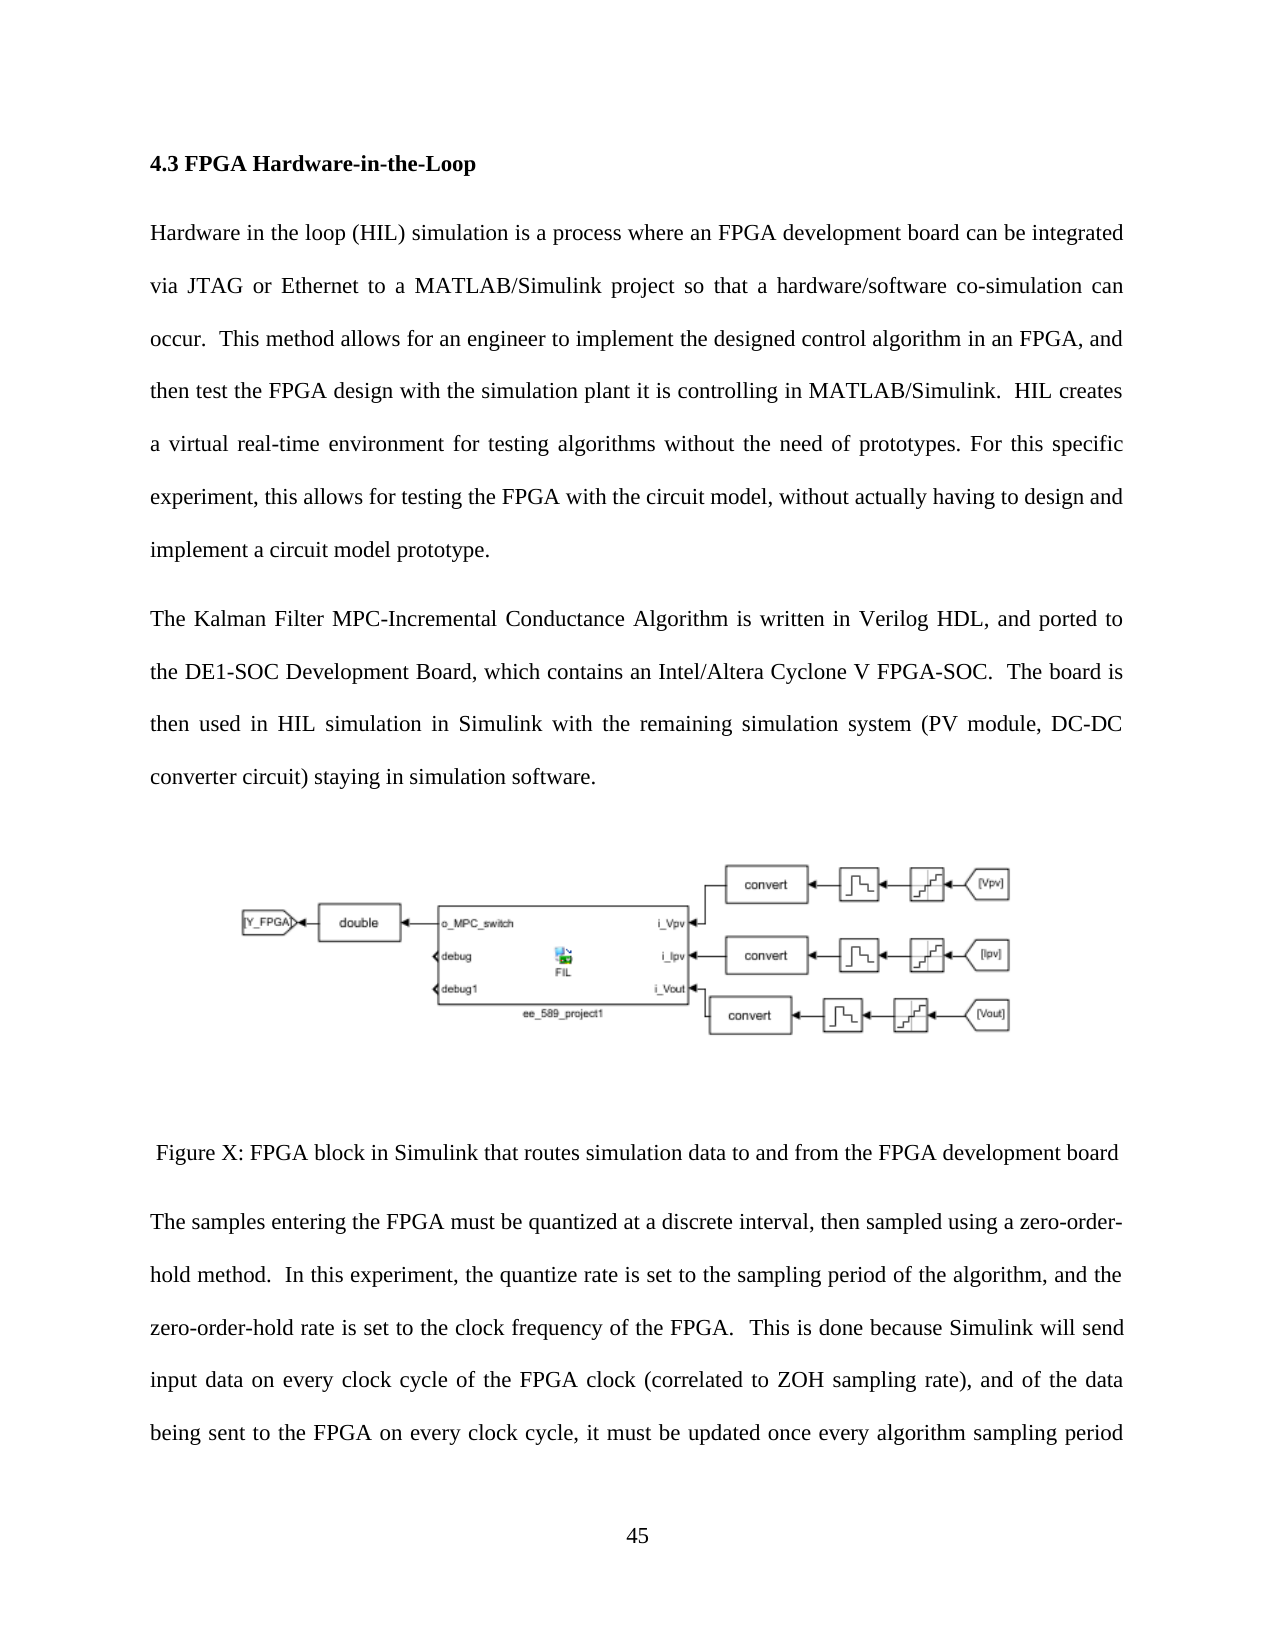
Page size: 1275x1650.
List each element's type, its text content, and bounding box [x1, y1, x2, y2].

text Hardware in the loop (HIL) simulation is a process where an FPGA development board can be integrated via JTAG or Ethernet to a MATLAB/Simulink project so that a hardware/software co-simulation can occur. This method allows for an engineer to implement the designed control algorithm in an FPGA, and then test the FPGA design with the simulation plant it is controlling in MATLAB/Simulink. HIL creates a virtual real-time environment for testing algorithms without the need of prototypes. For this specific experiment, this allows for testing the FPGA with the circuit model, without actually having to design and implement a circuit model prototype. [150, 219, 1125, 562]
text 4.3 FPGA Hardware-in-the-Loop [150, 150, 1125, 176]
text The Kalman Filter MPC-Incremental Conductance Algorithm is written in Verilog HDL, and ported to the DE1-SOC Development Board, which contains an Intel/Altera Cyclone V FPGA-SOC. The board is then used in HIL simulation in Simulink with the remaining simulation system (PV module, DC-DC converter circuit) staying in simulation software. [150, 605, 1125, 789]
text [150, 1208, 1125, 1446]
picture [212, 832, 1063, 1095]
text Figure X: FPGA block in Simulink that routes simulation data to and from the FPGA development board [150, 1139, 1125, 1165]
